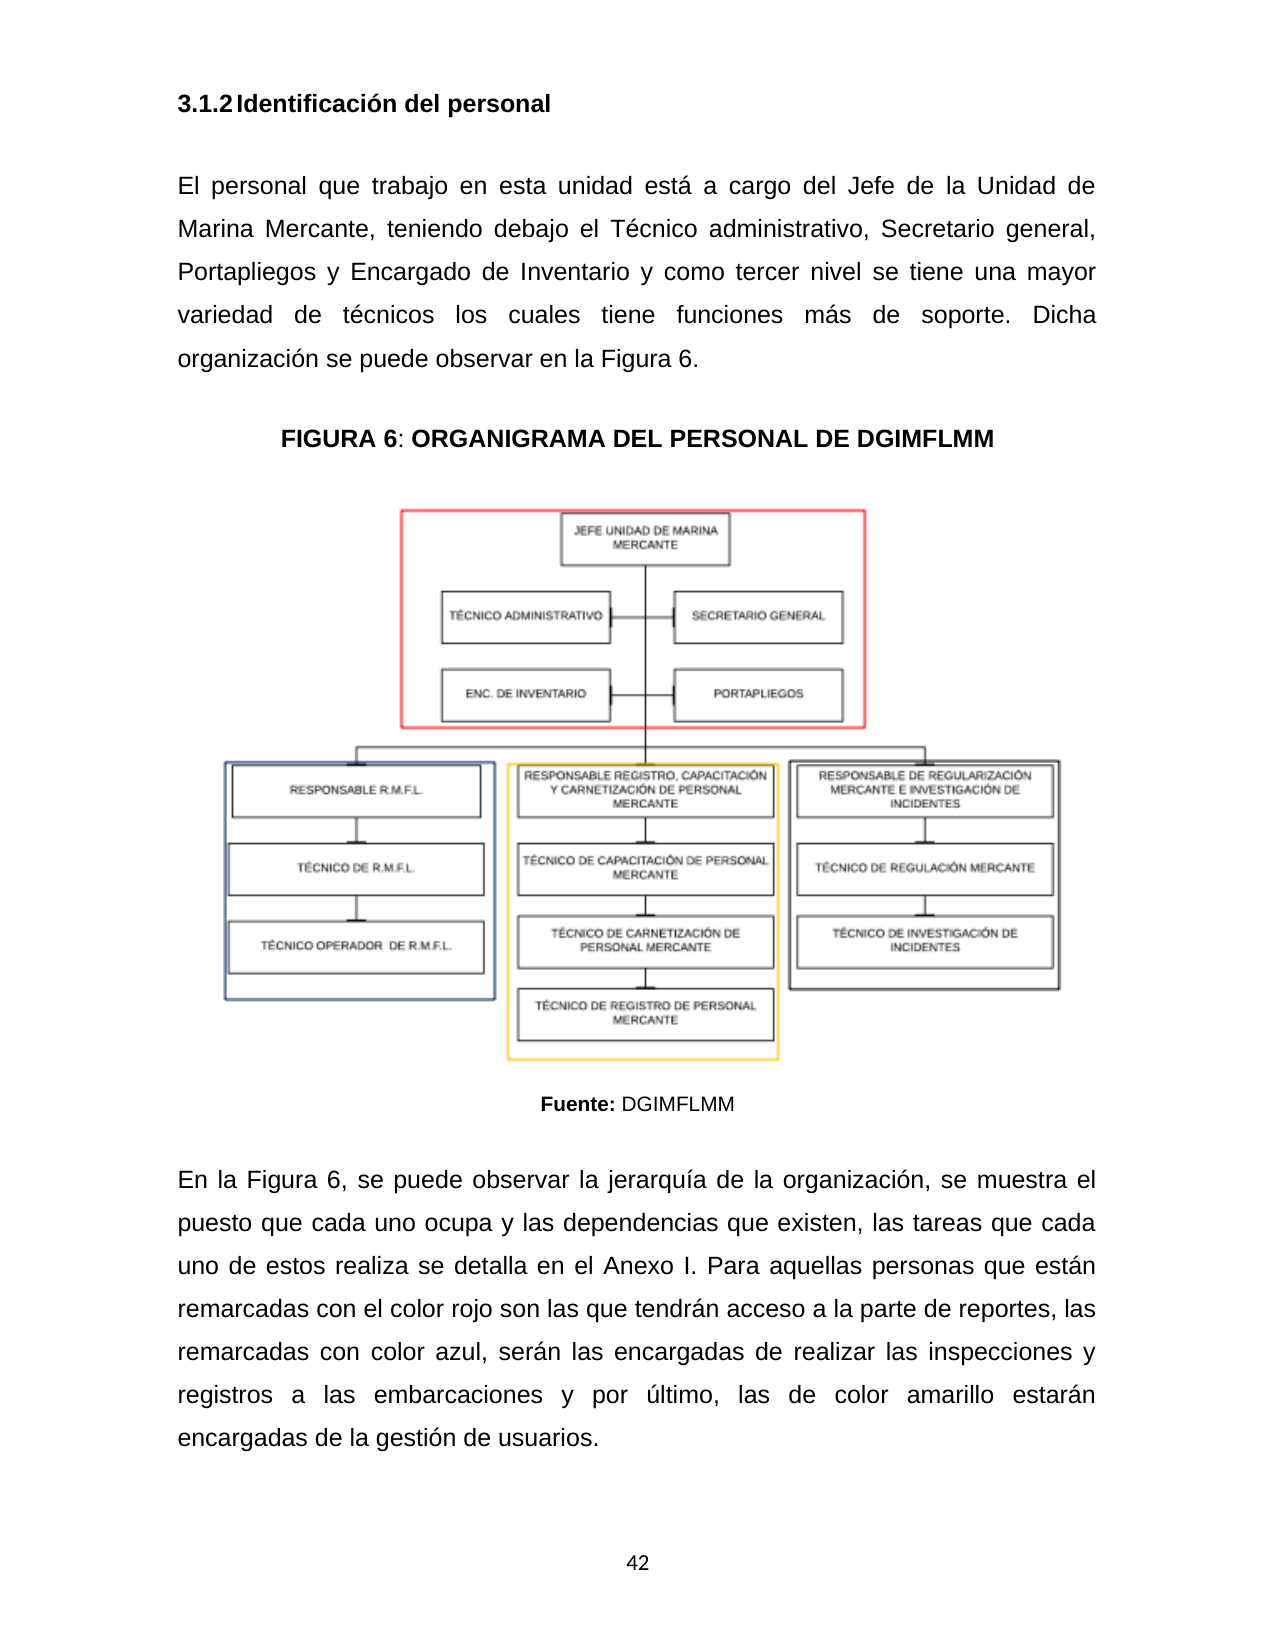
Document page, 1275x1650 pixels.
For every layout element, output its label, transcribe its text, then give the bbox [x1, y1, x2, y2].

text El personal que trabajo en esta unidad está a cargo del Jefe de la Unidad de Marina Mercante, teniendo debajo el Técnico administrativo, Secretario general, Portapliegos y Encargado de Inventario y como tercer nivel se tiene una mayor variedad de técnicos los cuales tiene funciones más de soporte. Dicha organización se puede observar en la Figura 6. [177, 171, 1098, 372]
text En la Figura 6, se puede observar la jerarquía de la organización, se muestra el puesto que cada uno ocupa y las dependencias que existen, las tareas que cada uno de estos realiza se detalla en el Anexo I. Para aquellas personas que están remarcadas con el color rojo son las que tendrán acceso a la parte de reportes, las remarcadas con color azul, serán las encargadas de realizar las inspecciones y registros a las embarcaciones y por último, las de color amarillo estarán encargadas de la gestión de usuarios. [177, 1165, 1098, 1452]
text Fuente: DGIMFLMM [177, 1092, 1098, 1116]
text FIGURA 6: ORGANIGRAMA DEL PERSONAL DE DGIMFLMM [177, 424, 1098, 453]
picture [202, 506, 1073, 1065]
subtitle Identificación del personal [177, 89, 1098, 117]
